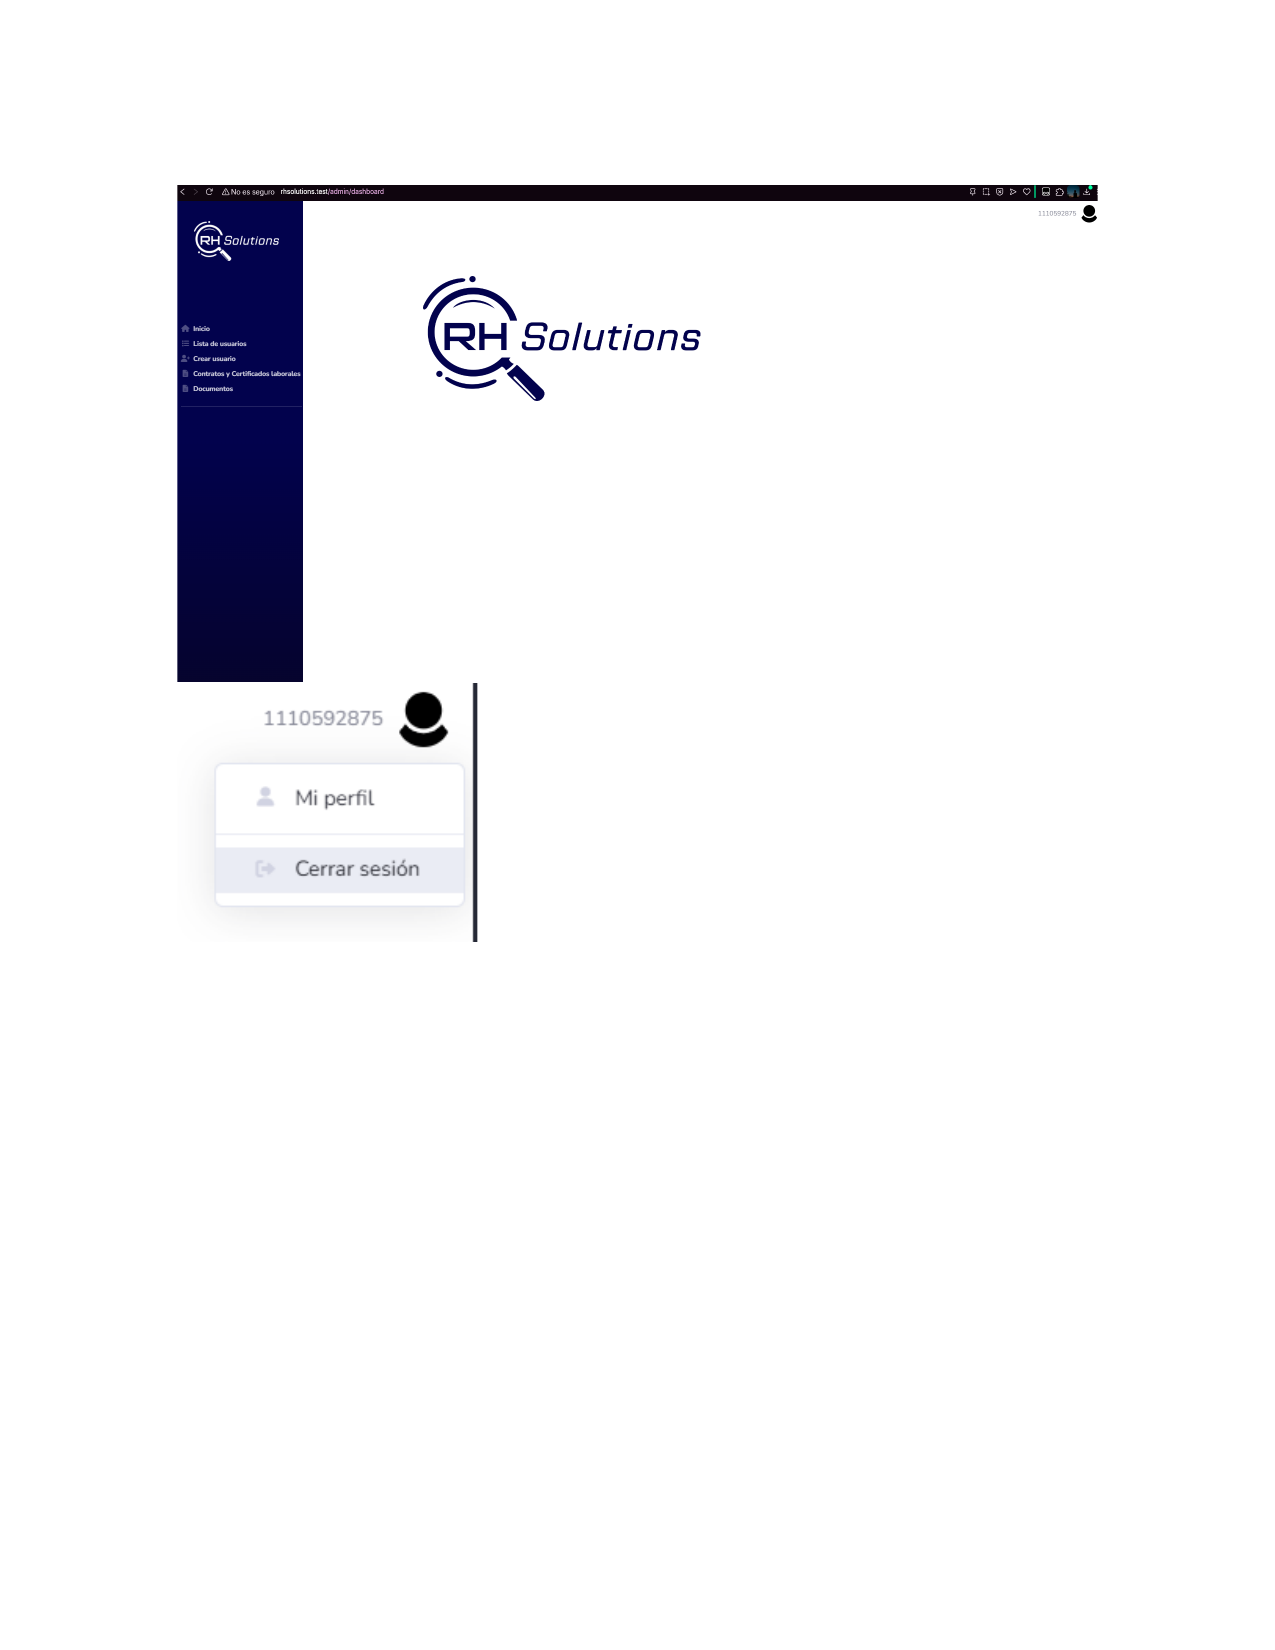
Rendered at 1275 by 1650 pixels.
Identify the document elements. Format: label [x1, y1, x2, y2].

picture [177, 683, 478, 942]
picture [177, 185, 1098, 682]
